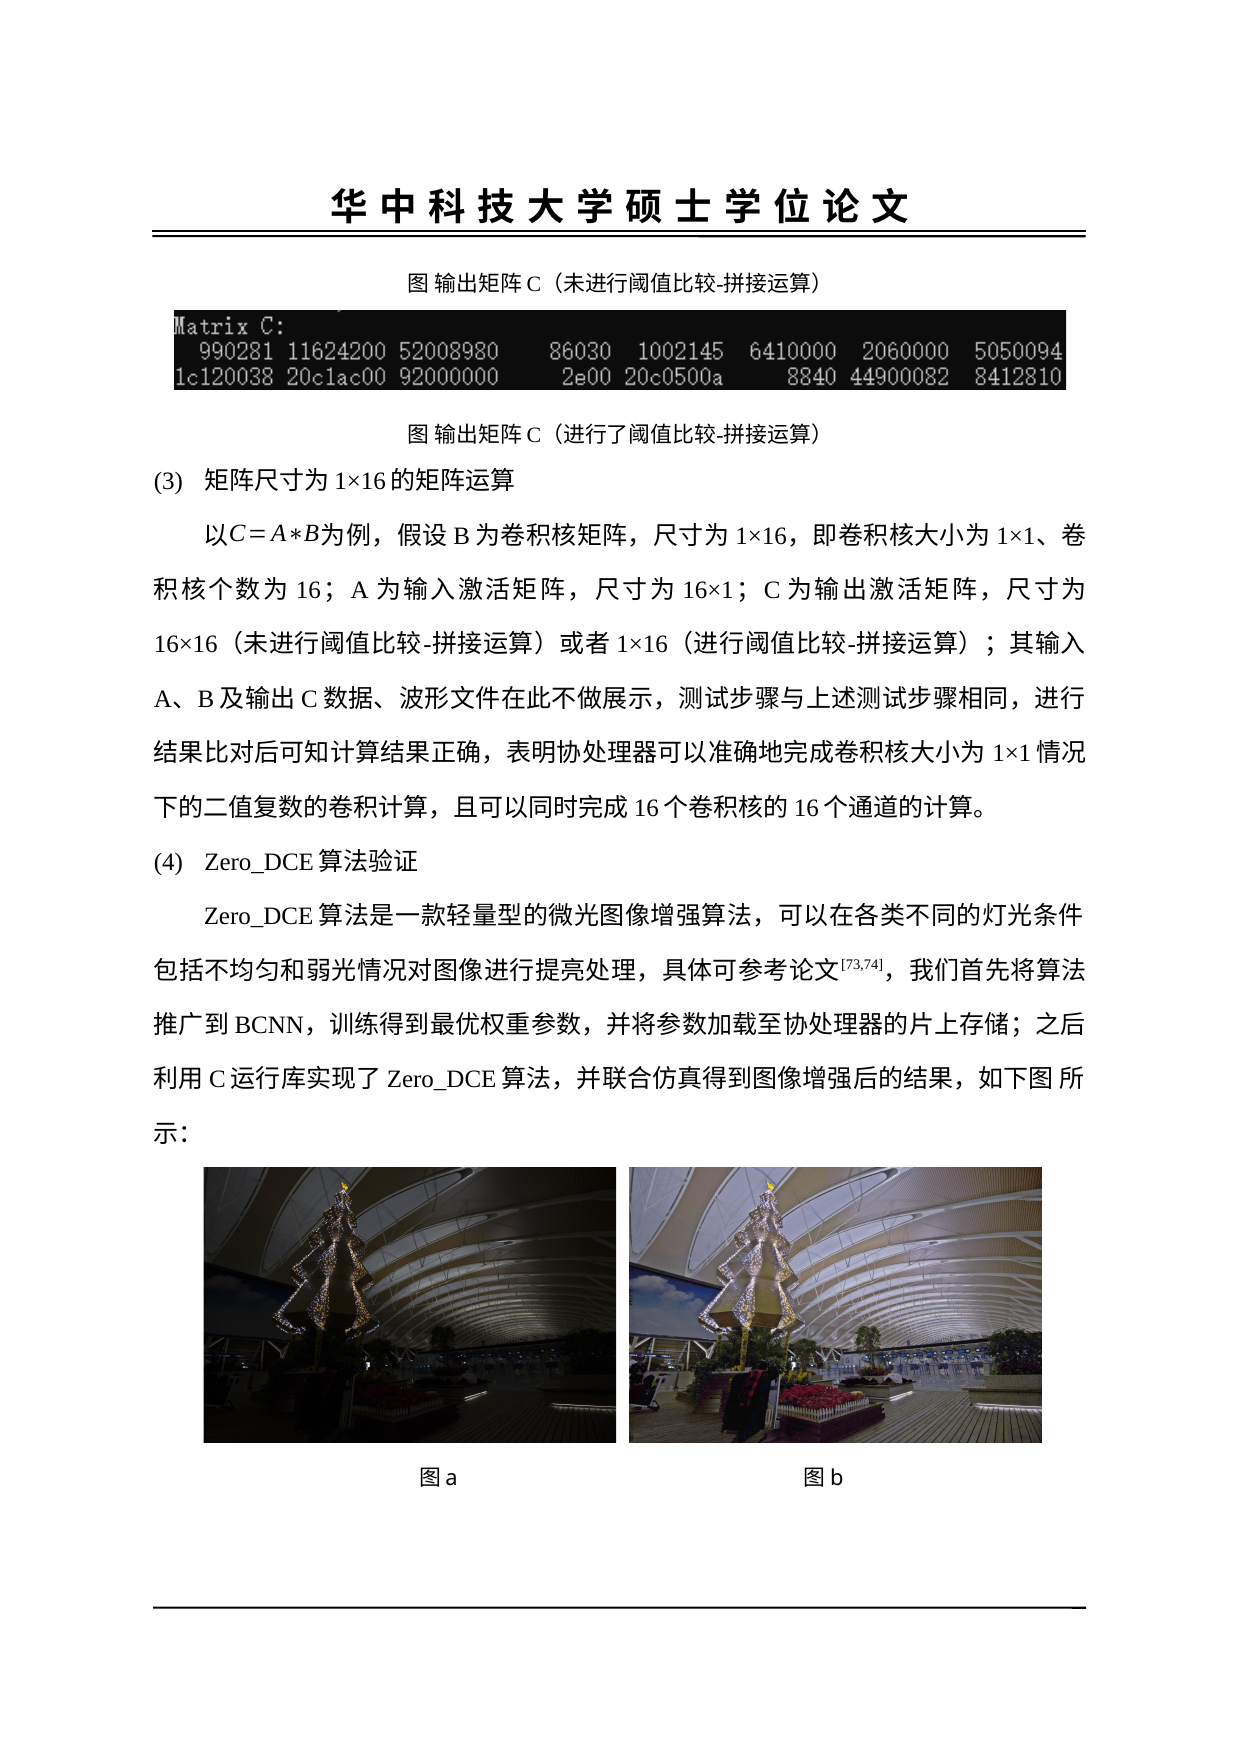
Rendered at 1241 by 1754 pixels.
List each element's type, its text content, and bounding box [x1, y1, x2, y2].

picture [203, 1167, 617, 1443]
list Zero_DCE算法验证 [153, 841, 1087, 878]
picture [629, 1167, 1042, 1443]
picture [174, 310, 1067, 390]
list 矩阵尺寸为1×16的矩阵运算 [153, 461, 1087, 497]
text 图a 图b [303, 1460, 1087, 1492]
text Zero_DCE算法是一款轻量型的微光图像增强算法，可以在各类不同的灯光条件包括不均匀和弱光情况对图像进行提亮处理，具体可参考论文[73,74]，我们首先将算法推广到BCNN，训练得到最优权重参数，并将参数加载至协处理器的片上存储；之后利用C运行库实现了Zero_DCE算法，并联合仿真得到图像增强后的结果，如下图 所示： [153, 896, 1087, 1149]
text 图 输出矩阵C（未进行阈值比较-拼接运算） [153, 266, 1087, 297]
text 以为例，假设B为卷积核矩阵，尺寸为1×16，即卷积核大小为1×1、卷积核个数为16；A为输入激活矩阵，尺寸为16×1；C为输出激活矩阵，尺寸为16×16（未进行阈值比较-拼接运算）或者1×16（进行阈值比较-拼接运算）；其输入A、B及输出C数据、波形文件在此不做展示，测试步骤与上述测试步骤相同，进行结果比对后可知计算结果正确，表明协处理器可以准确地完成卷积核大小为1×1情况下的二值复数的卷积计算，且可以同时完成16个卷积核的16个通道的计算。 [153, 515, 1087, 823]
text 图 输出矩阵C（进行了阈值比较-拼接运算） [153, 417, 1087, 448]
